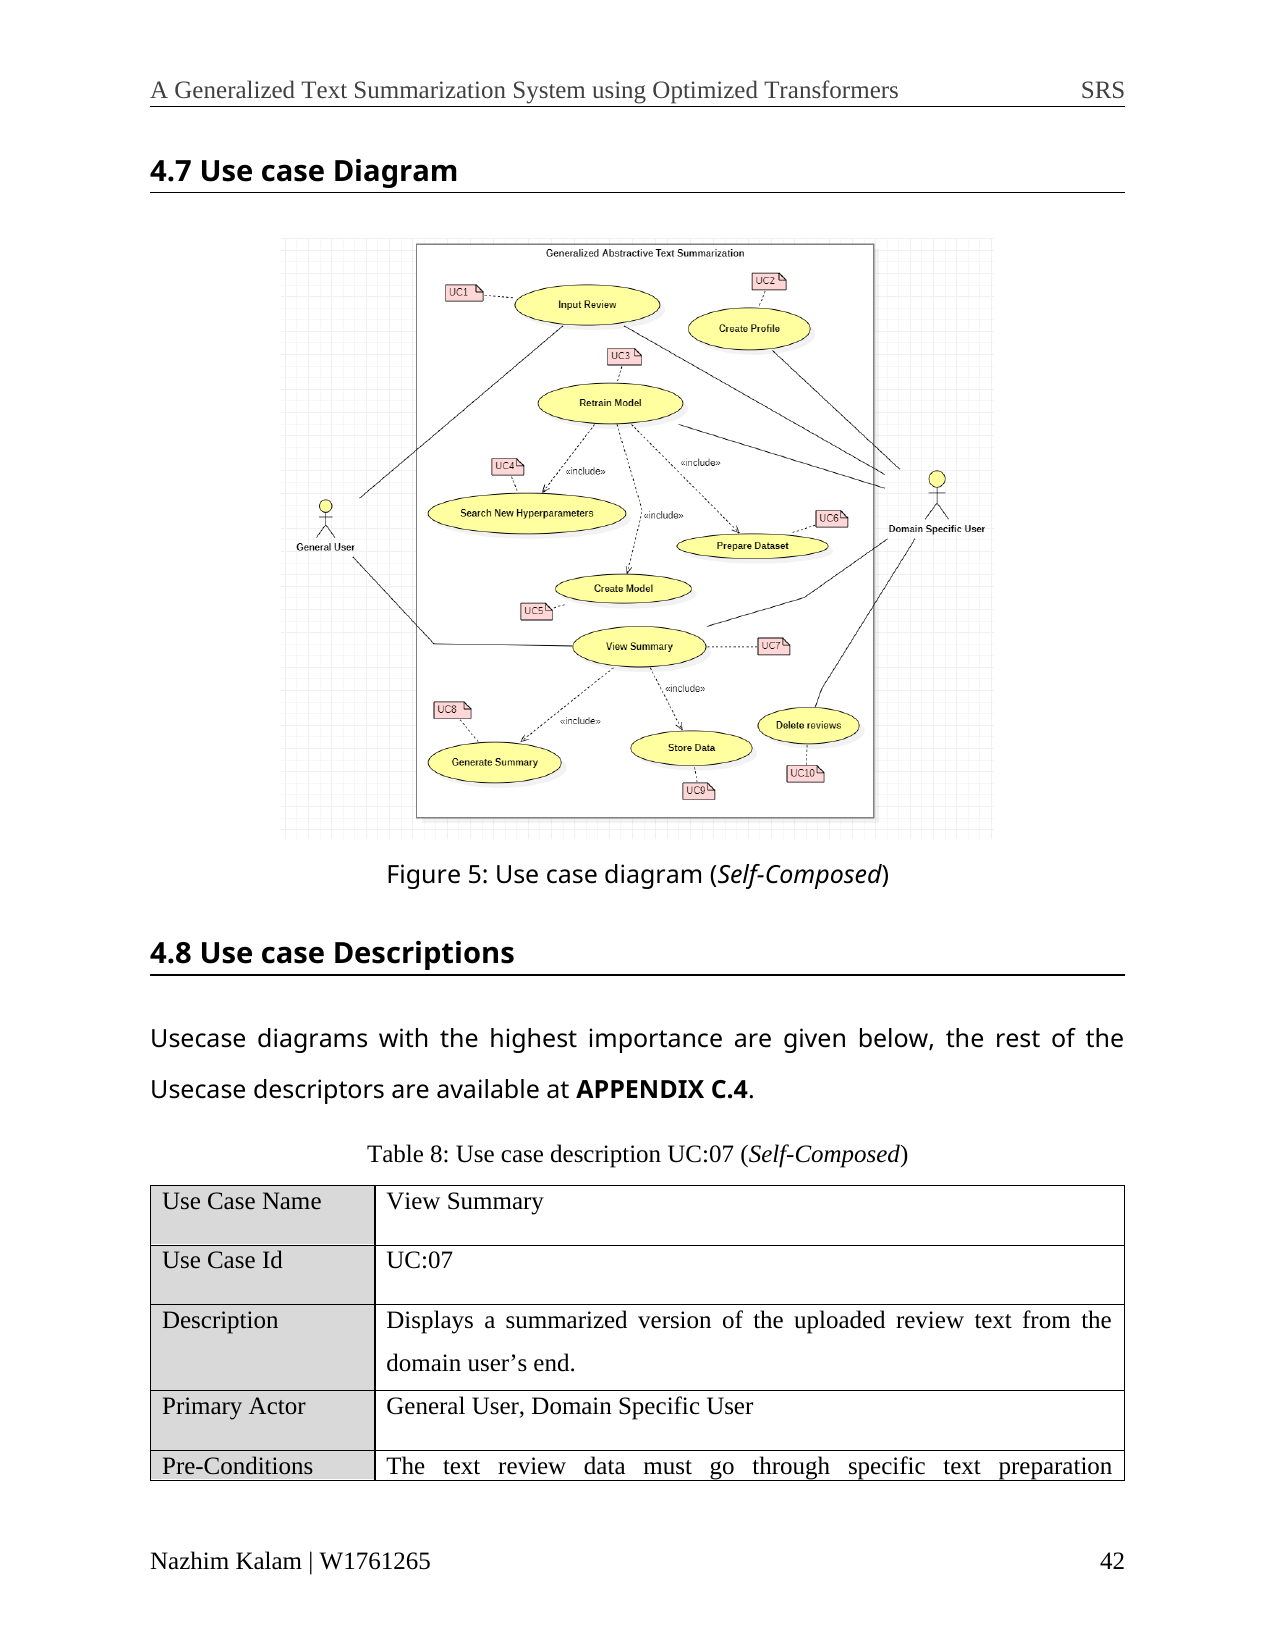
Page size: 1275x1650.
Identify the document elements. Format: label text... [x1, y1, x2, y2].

table_header Use Case Name [151, 1186, 374, 1244]
text Table 8: Use case description UC:07 (Self-Composed) [150, 1139, 1125, 1168]
subtitle 4.7 Use case Diagram [150, 150, 1125, 192]
table_cell Primary Actor [151, 1391, 374, 1450]
table_cell General User, Domain Specific User [376, 1391, 1124, 1450]
text Usecase diagrams with the highest importance are given below, the rest of the Usecase descriptors are available at APPENDIX C.4. [150, 1021, 1125, 1106]
table_header View Summary [376, 1186, 1124, 1244]
table_cell Description [151, 1305, 374, 1390]
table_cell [376, 1451, 1124, 1479]
text Figure 5: Use case diagram (Self-Composed) [150, 857, 1125, 891]
table_cell UC:07 [376, 1246, 1124, 1304]
table_cell Displays a summarized version of the uploaded review text from the domain user’s end. [376, 1305, 1124, 1390]
subtitle 4.8 Use case Descriptions [150, 933, 1125, 974]
table_cell Pre-Conditions [151, 1451, 374, 1479]
picture [281, 238, 994, 839]
table_cell Use Case Id [151, 1246, 374, 1304]
